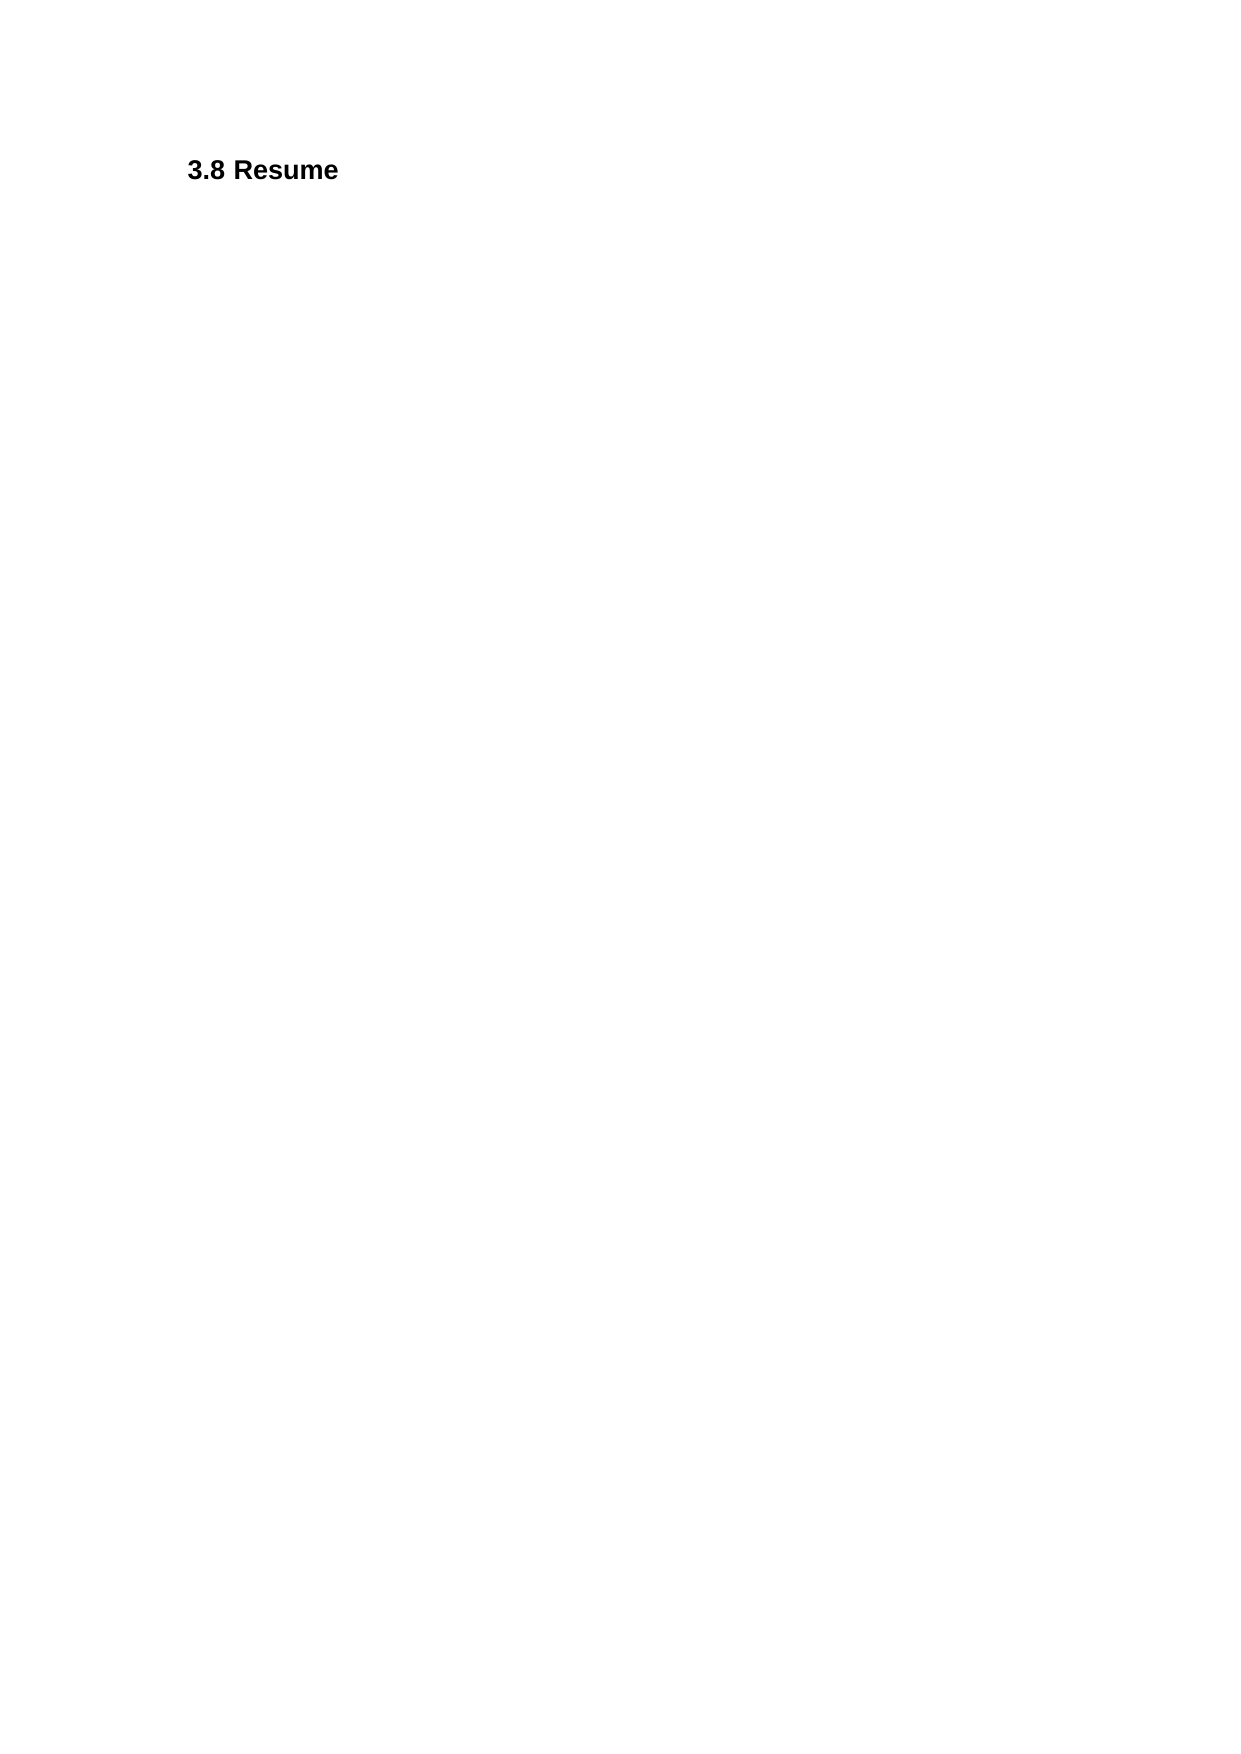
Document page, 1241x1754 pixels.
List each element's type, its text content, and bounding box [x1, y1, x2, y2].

subtitle Resume [187, 154, 1090, 185]
